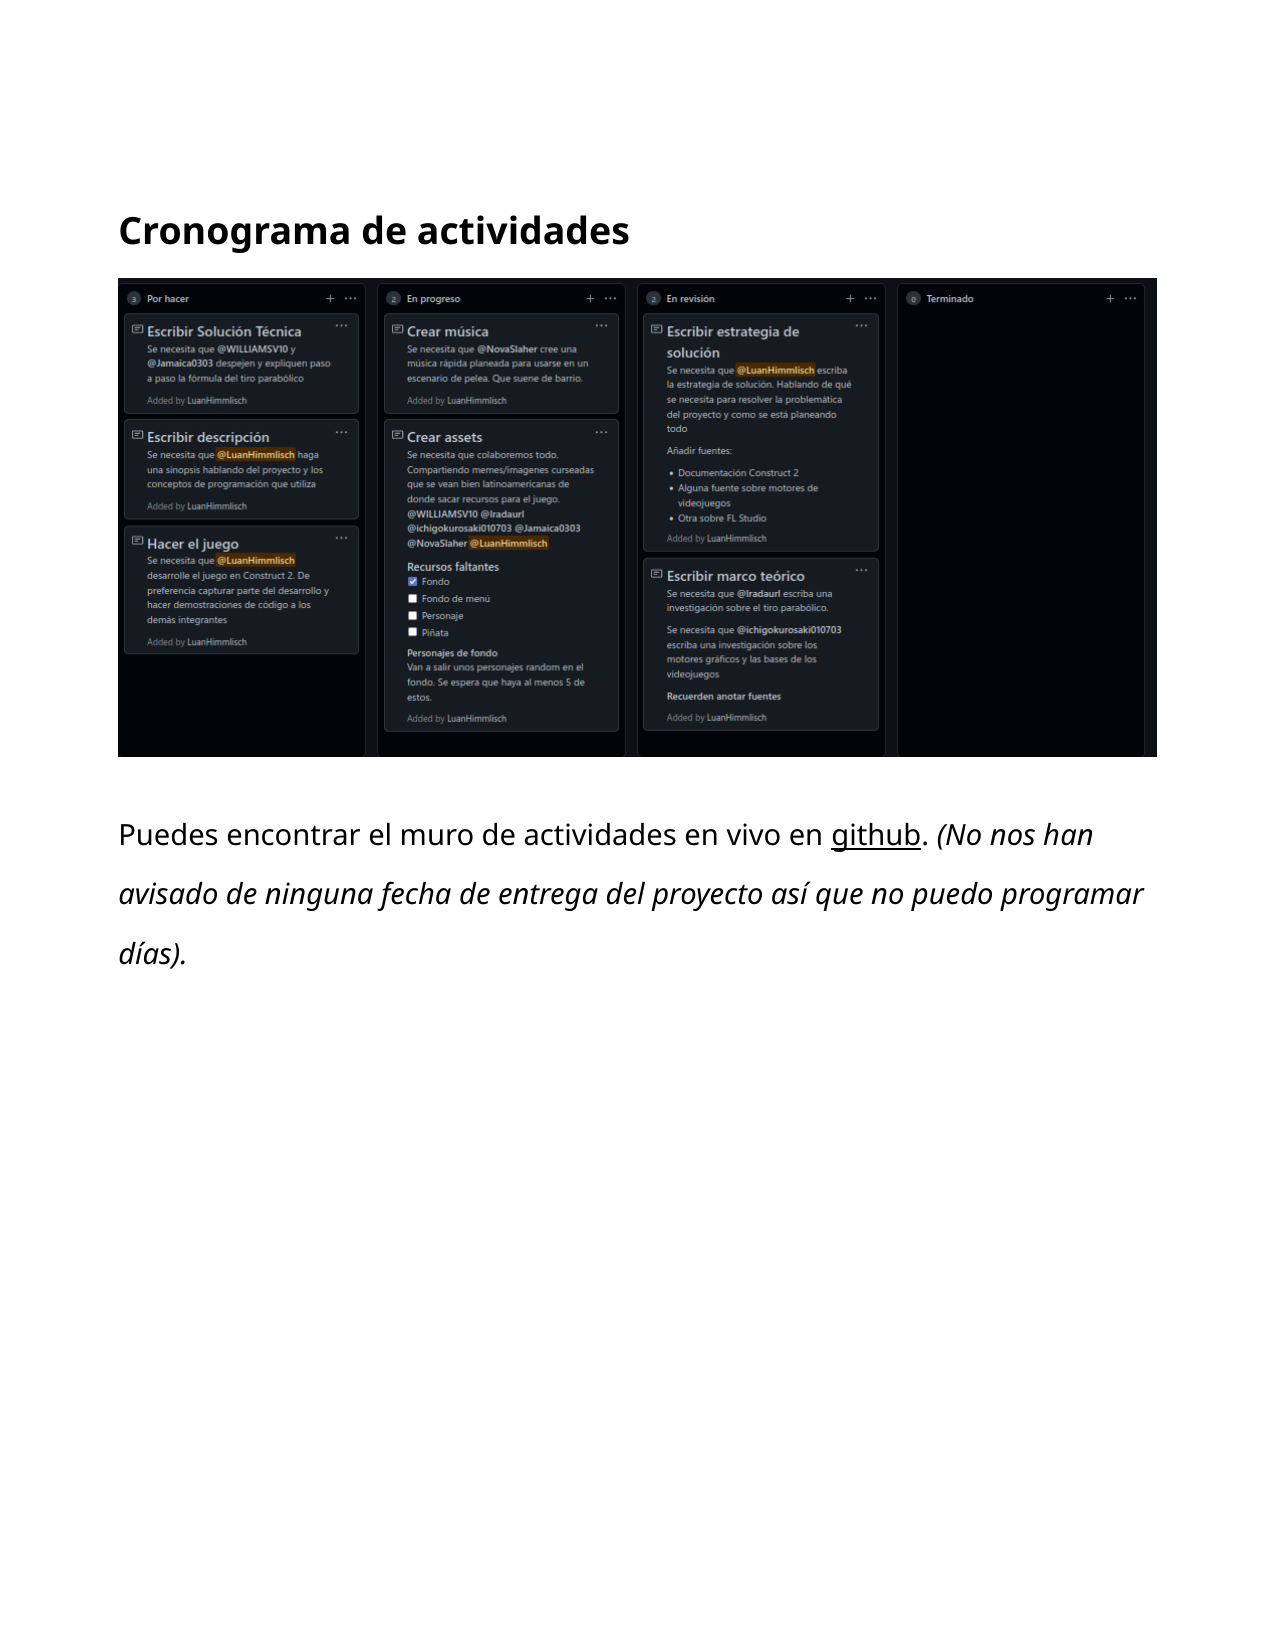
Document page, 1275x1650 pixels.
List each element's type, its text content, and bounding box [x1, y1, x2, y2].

list Puedes encontrar el muro de actividades en vivo en github. (No nos han avisado de ninguna fecha de entrega del proyecto así que no puedo programar días). [118, 757, 1157, 973]
picture [118, 278, 1157, 757]
subtitle Cronograma de actividades [118, 204, 1157, 255]
